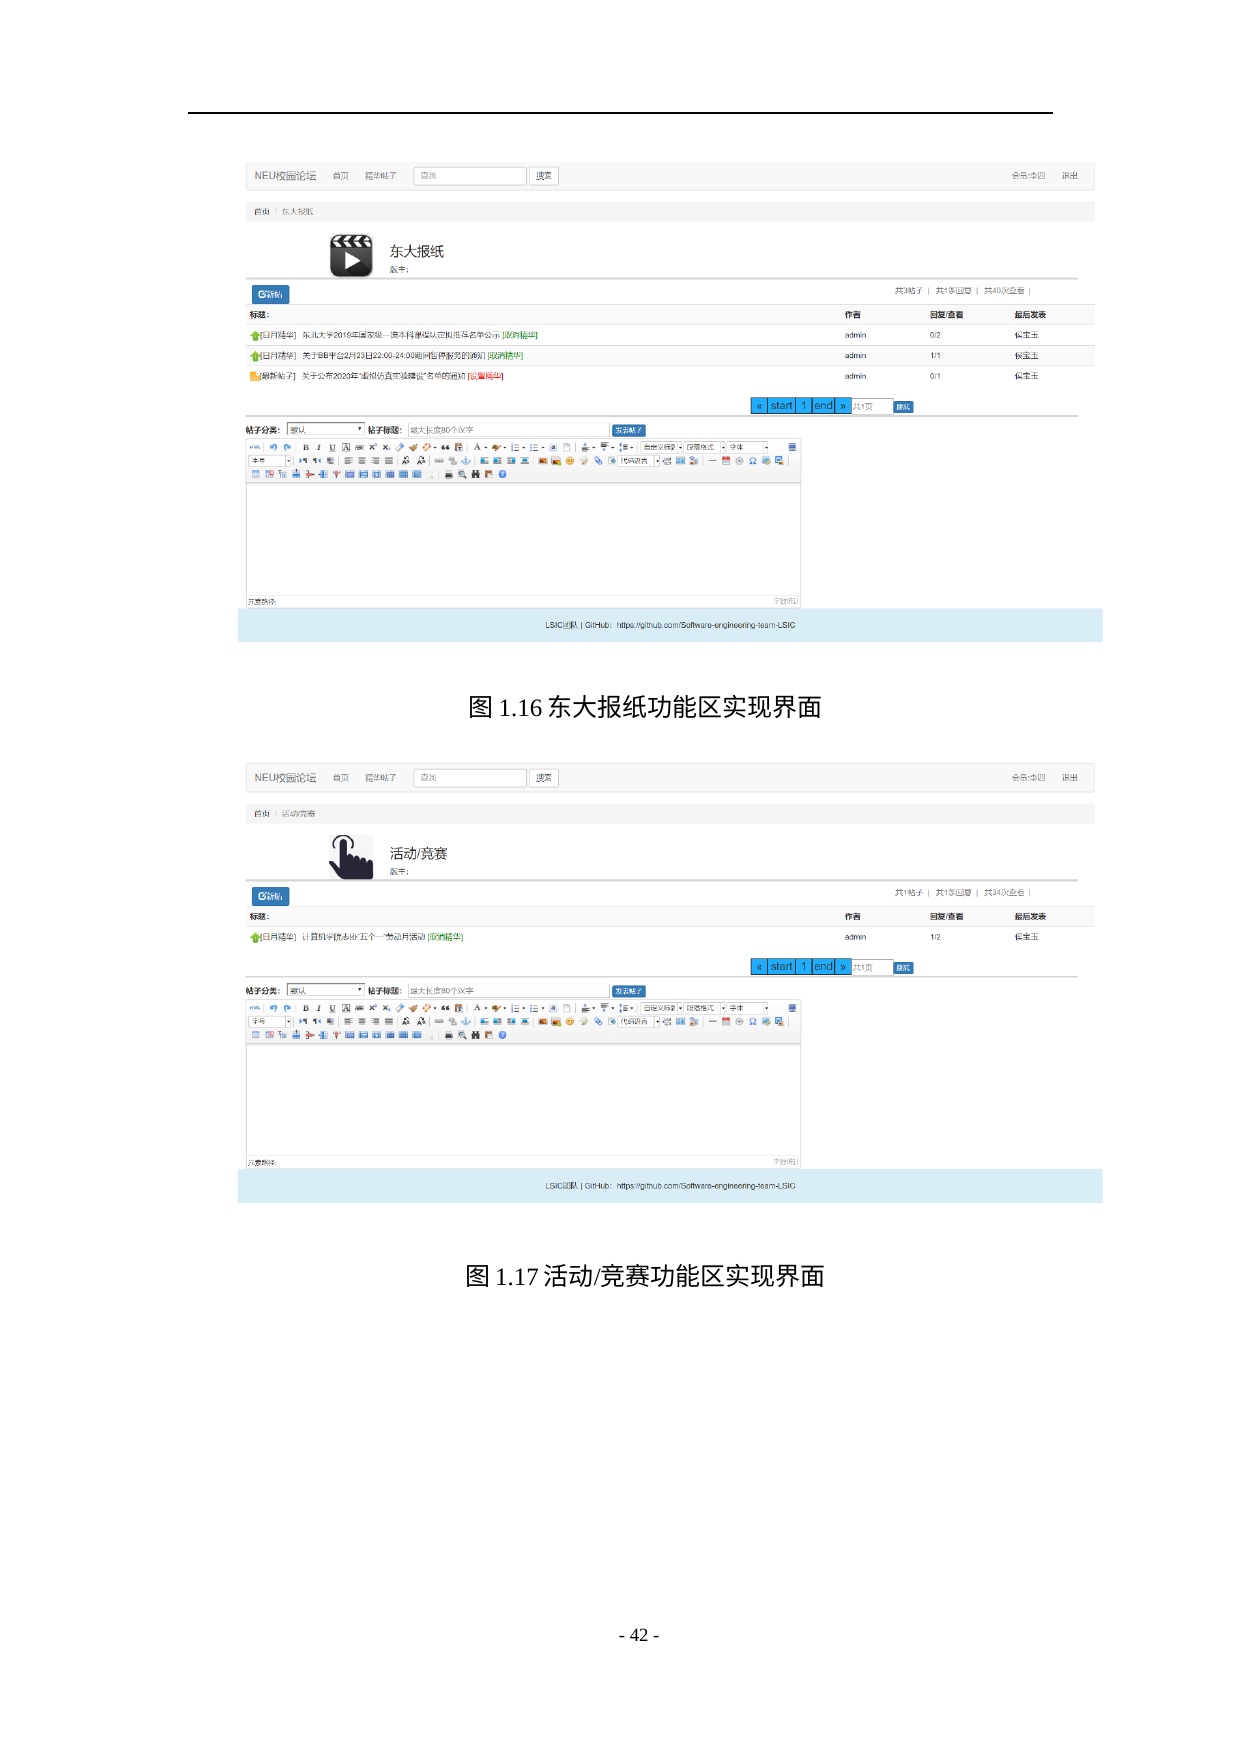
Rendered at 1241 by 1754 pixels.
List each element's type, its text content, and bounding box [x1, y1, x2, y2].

picture [237, 763, 1103, 1203]
text 图1.16东大报纸功能区实现界面 [187, 673, 1053, 738]
picture [237, 162, 1103, 642]
text 图1.17活动/竞赛功能区实现界面 [187, 1242, 1053, 1307]
